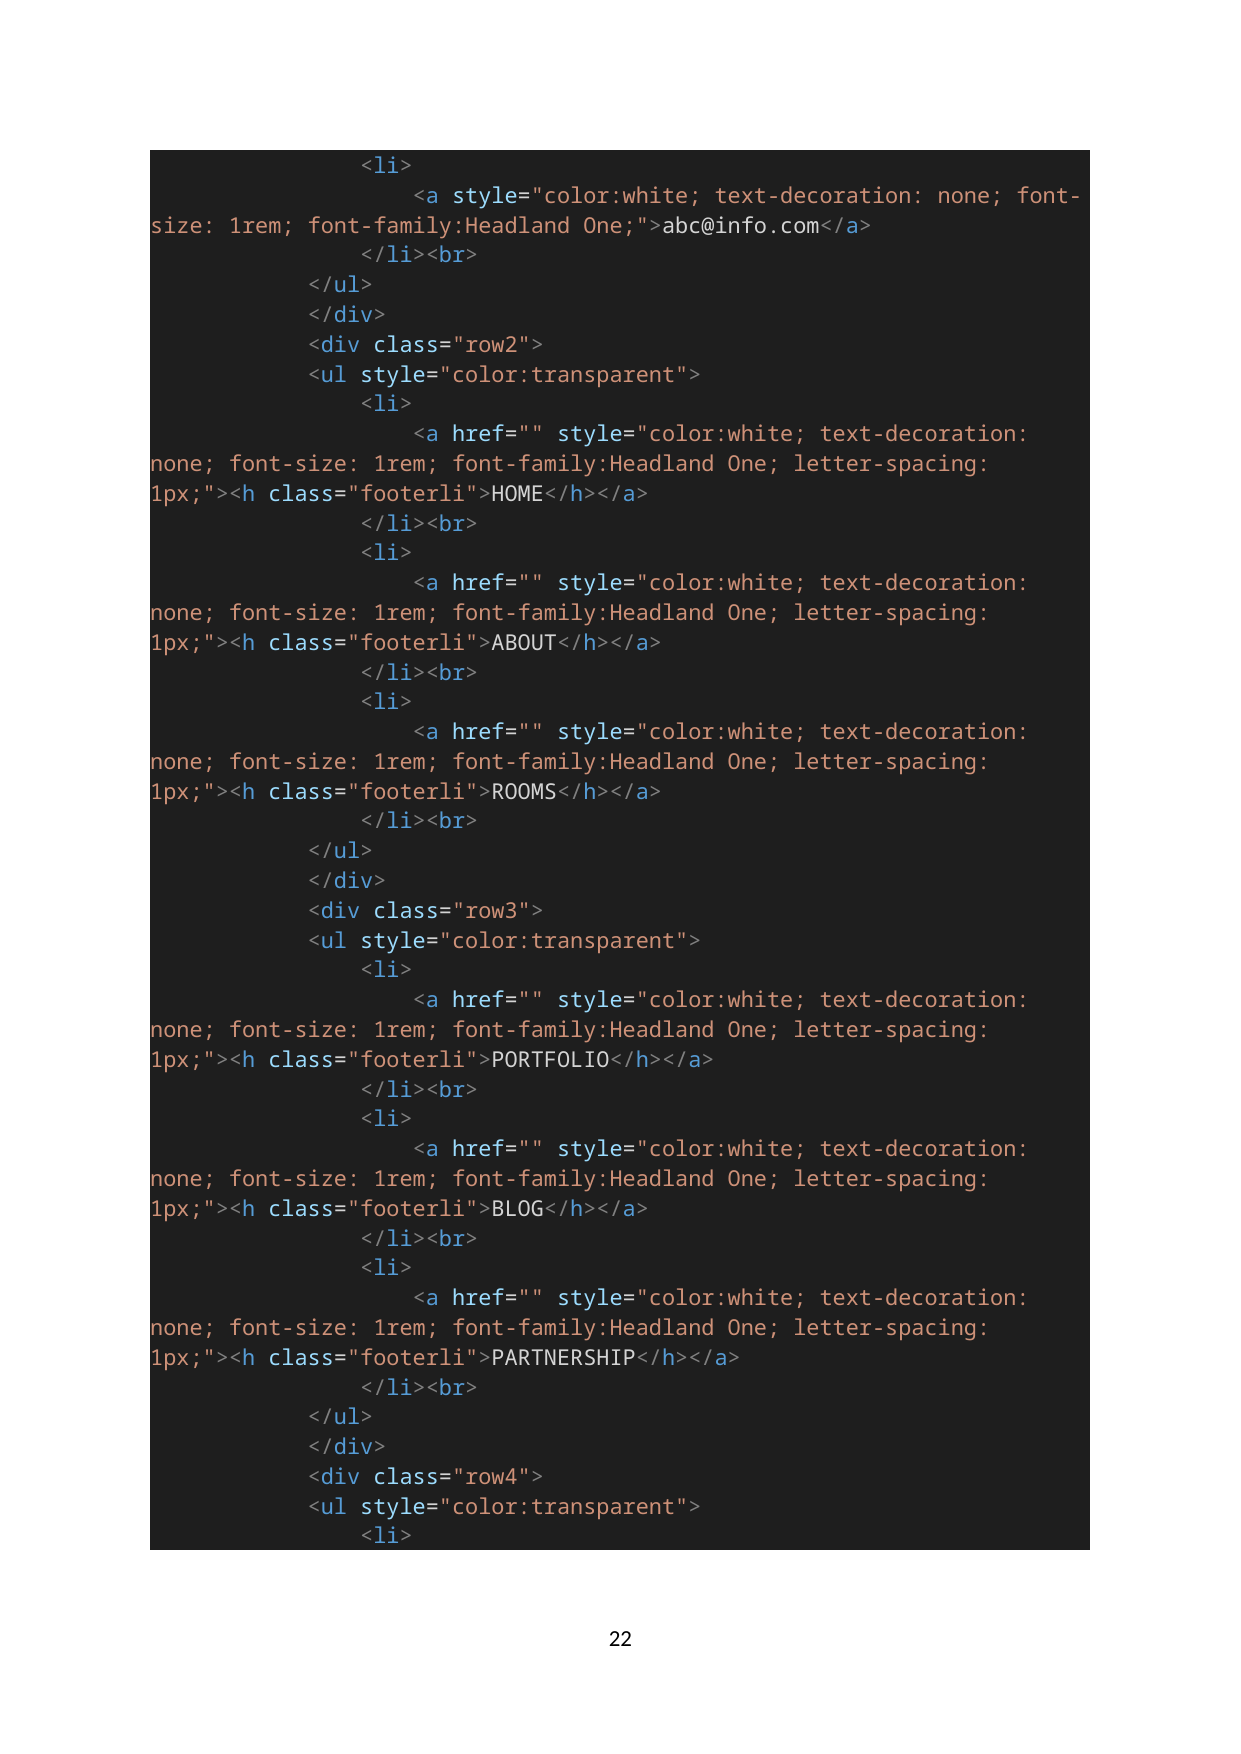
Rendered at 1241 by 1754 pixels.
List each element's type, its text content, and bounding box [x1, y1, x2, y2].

text <div class="row4"> [150, 1461, 1090, 1491]
text <ul style="color:transparent"> [150, 924, 1090, 954]
text <div class="row3"> [150, 895, 1090, 924]
text </li><br> [150, 1073, 1090, 1103]
text </ul> [150, 835, 1090, 865]
text </ul> [150, 269, 1090, 299]
text </li><br> [150, 1222, 1090, 1252]
text <li> [150, 954, 1090, 984]
text <a href="" style="color:white; text-decoration: none; font-size: 1rem; font-family:Headland One; letter-spacing: 1px;"><h class="footerli">ROOMS</h></a> [150, 716, 1090, 805]
text <li> [150, 1520, 1090, 1550]
text <li> [150, 388, 1090, 418]
text <a href="" style="color:white; text-decoration: none; font-size: 1rem; font-family:Headland One; letter-spacing: 1px;"><h class="footerli">HOME</h></a> [150, 418, 1090, 507]
text </ul> [150, 1401, 1090, 1431]
text <a href="" style="color:white; text-decoration: none; font-size: 1rem; font-family:Headland One; letter-spacing: 1px;"><h class="footerli">PORTFOLIO</h></a> [150, 984, 1090, 1073]
text </div> [150, 865, 1090, 895]
text </li><br> [150, 1371, 1090, 1401]
text <a href="" style="color:white; text-decoration: none; font-size: 1rem; font-family:Headland One; letter-spacing: 1px;"><h class="footerli">BLOG</h></a> [150, 1133, 1090, 1222]
text <li> [150, 150, 1090, 180]
text <a style="color:white; text-decoration: none; font-size: 1rem; font-family:Headland One;">abc@info.com</a> [150, 180, 1090, 239]
text <a href="" style="color:white; text-decoration: none; font-size: 1rem; font-family:Headland One; letter-spacing: 1px;"><h class="footerli">ABOUT</h></a> [150, 567, 1090, 656]
text <li> [150, 1252, 1090, 1282]
text </div> [150, 1431, 1090, 1461]
text </li><br> [150, 239, 1090, 269]
text <ul style="color:transparent"> [150, 358, 1090, 388]
text <li> [150, 1103, 1090, 1133]
text </li><br> [150, 656, 1090, 686]
text <div class="row2"> [150, 329, 1090, 358]
text </li><br> [150, 507, 1090, 537]
text </li><br> [150, 805, 1090, 835]
text <a href="" style="color:white; text-decoration: none; font-size: 1rem; font-family:Headland One; letter-spacing: 1px;"><h class="footerli">PARTNERSHIP</h></a> [150, 1282, 1090, 1371]
text <ul style="color:transparent"> [150, 1491, 1090, 1520]
text <li> [150, 537, 1090, 567]
text <li> [150, 686, 1090, 716]
text </div> [150, 299, 1090, 329]
